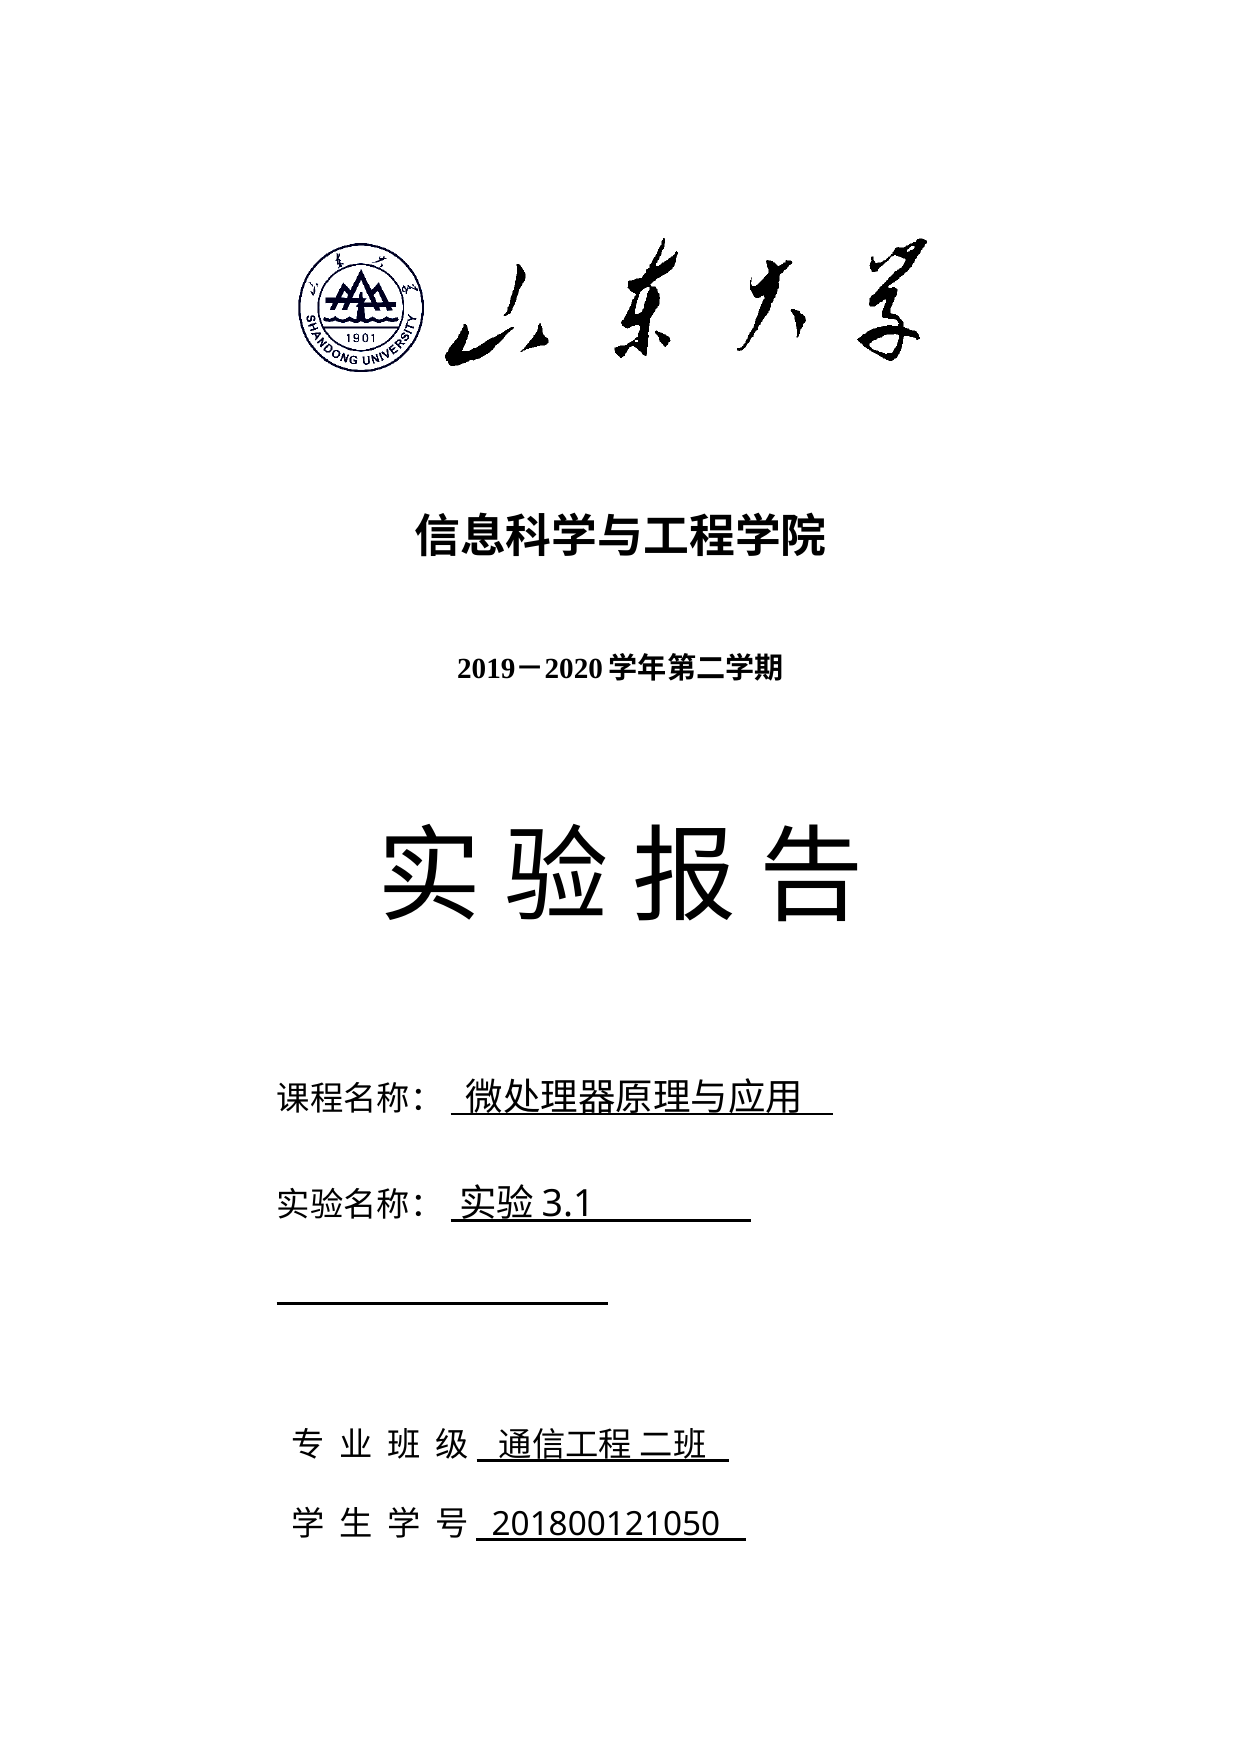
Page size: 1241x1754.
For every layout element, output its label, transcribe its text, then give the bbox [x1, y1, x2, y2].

picture [298, 243, 425, 372]
text 信息科学与工程学院 [188, 483, 1052, 581]
text 专 业 班 级 通信工程 二班 [291, 1409, 1052, 1474]
text 课程名称： 微处理器原理与应用 [276, 1061, 1052, 1126]
text 实 验 报 告 [188, 786, 1052, 949]
text 学 生 学 号 201800121050 [291, 1489, 1052, 1554]
text 实验名称： 实验3.1 [276, 1168, 1052, 1233]
text 2019－2020学年第二学期 [188, 633, 1052, 698]
